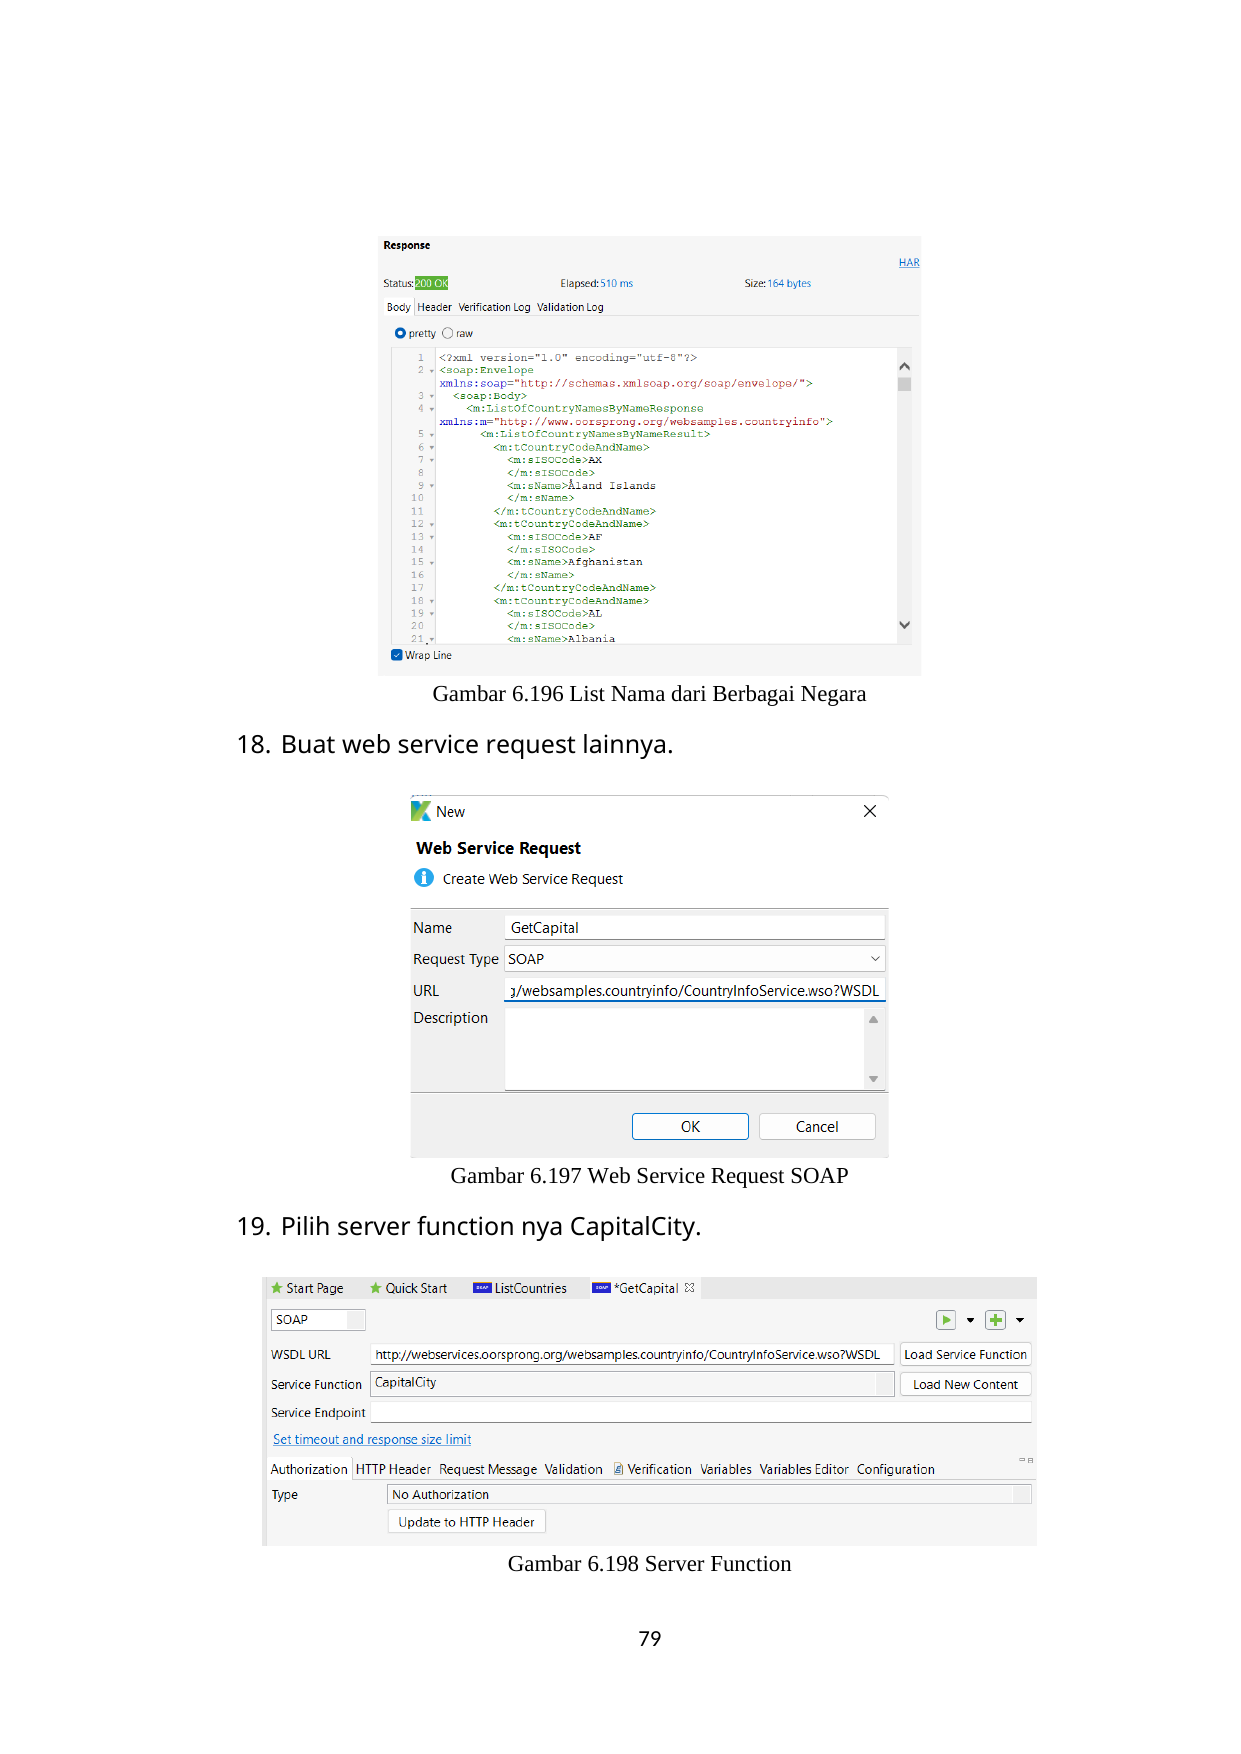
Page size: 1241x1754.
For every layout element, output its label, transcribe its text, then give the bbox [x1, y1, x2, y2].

list Pilih server function nya CapitalCity. [236, 1209, 1063, 1243]
picture [377, 236, 922, 676]
picture [410, 795, 889, 1158]
picture [262, 1277, 1037, 1546]
list Buat web service request lainnya. [236, 727, 1063, 761]
